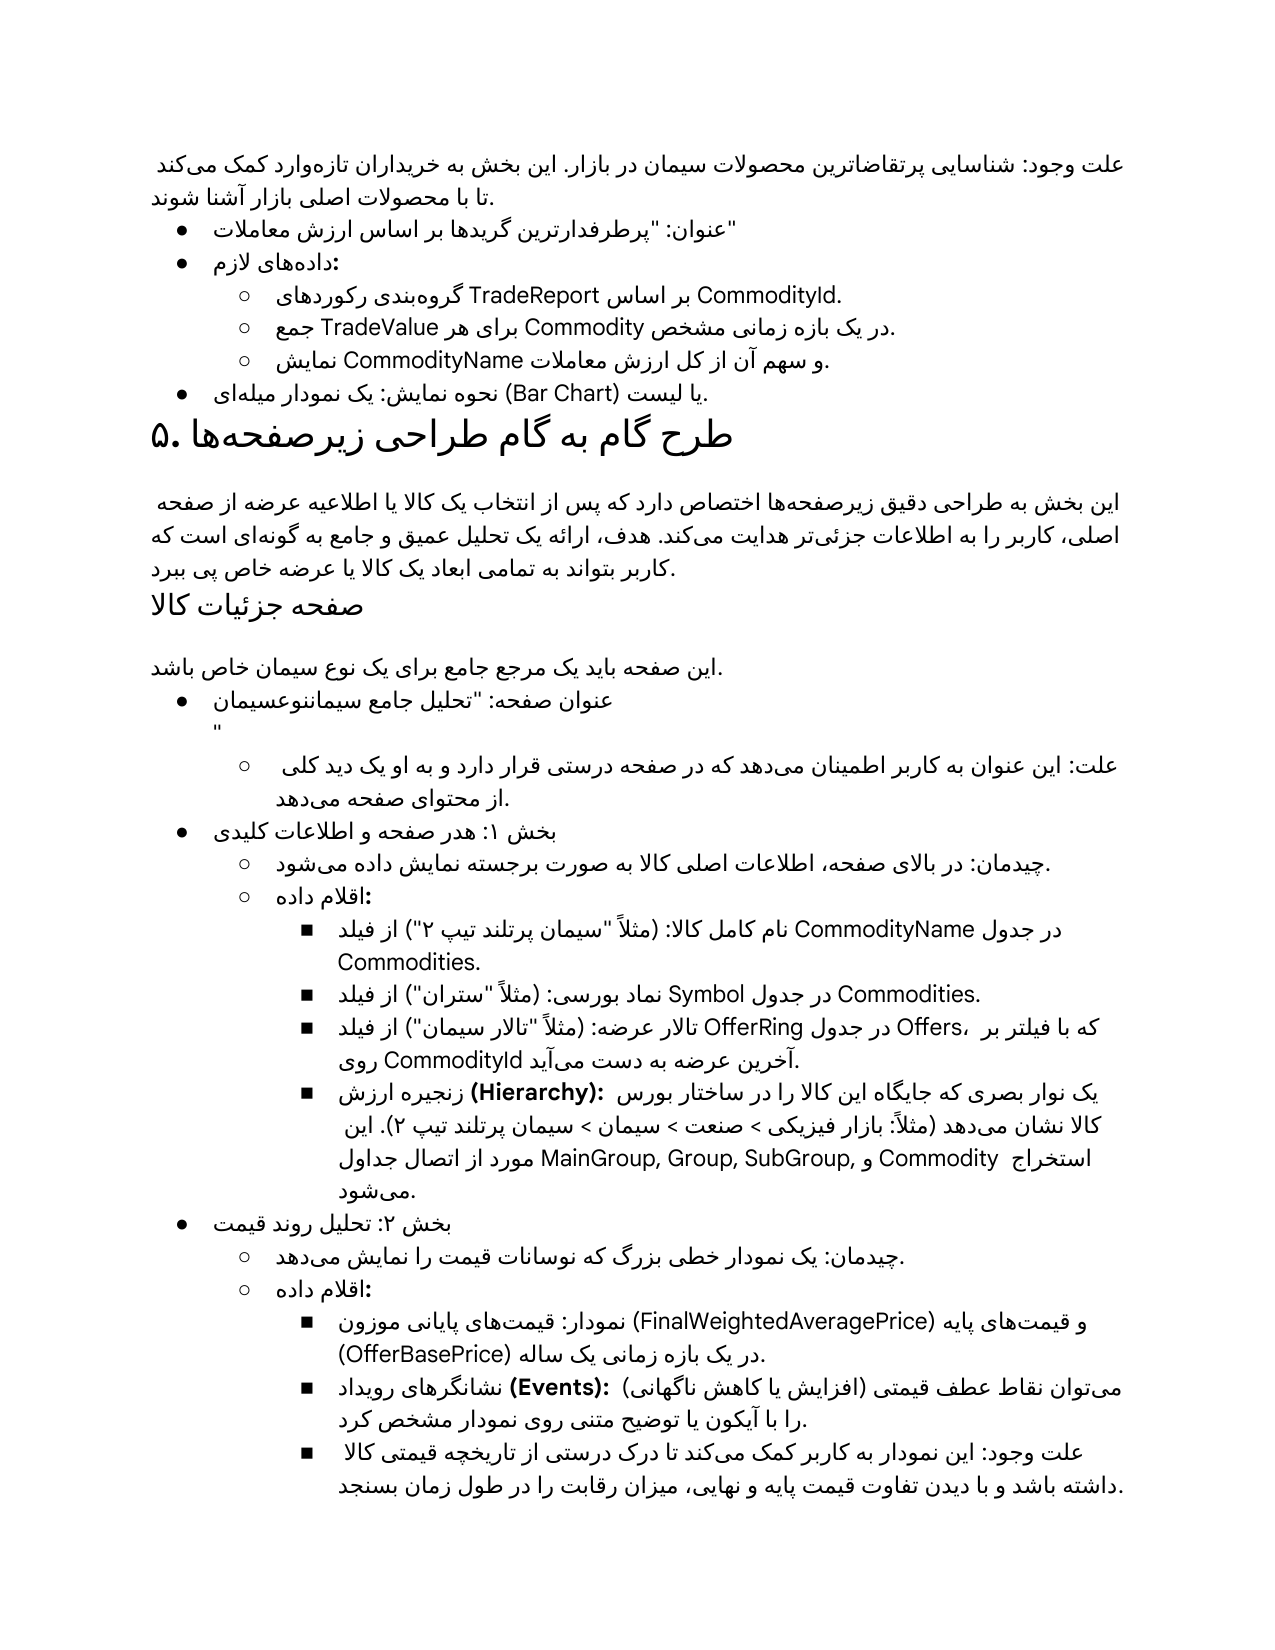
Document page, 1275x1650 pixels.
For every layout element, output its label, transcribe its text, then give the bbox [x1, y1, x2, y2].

list نام کامل کالا: (مثلاً "سیمان پرتلند تیپ ۲") از فیلد CommodityName در جدول Commodities. [300, 915, 1125, 977]
list اقلام داده: [237, 882, 1125, 911]
list تالار عرضه: (مثلاً "تالار سیمان") از فیلد OfferRing در جدول Offers، که با فیلتر بر روی CommodityId آخرین عرضه به دست می‌آید. [300, 1013, 1125, 1075]
list نماد بورسی: (مثلاً "ستران") از فیلد Symbol در جدول Commodities. [300, 981, 1125, 1009]
list جمع TradeValue برای هر Commodity در یک بازه زمانی مشخص. [237, 313, 1125, 342]
list علت: این عنوان به کاربر اطمینان می‌دهد که در صفحه درستی قرار دارد و به او یک دید کلی از محتوای صفحه می‌دهد. [237, 752, 1125, 813]
list بخش ۱: هدر صفحه و اطلاعات کلیدی [175, 817, 1125, 846]
list چیدمان: در بالای صفحه، اطلاعات اصلی کالا به صورت برجسته نمایش داده می‌شود. [237, 850, 1125, 878]
text علت وجود: شناسایی پرتقاضاترین محصولات سیمان در بازار. این بخش به خریداران تازه‌وارد کمک می‌کند تا با محصولات اصلی بازار آشنا شوند. [150, 150, 1125, 211]
list زنجیره ارزش (Hierarchy): یک نوار بصری که جایگاه این کالا را در ساختار بورس کالا نشان می‌دهد (مثلاً: بازار فیزیکی > صنعت > سیمان > سیمان پرتلند تیپ ۲). این مورد از اتصال جداول MainGroup, Group, SubGroup, و Commodity استخراج می‌شود. [300, 1079, 1125, 1206]
list عنوان: "پرطرفدارترین گریدها بر اساس ارزش معاملات" [175, 215, 1125, 244]
list داده‌های لازم: [175, 248, 1125, 277]
subtitle ۵. طرح گام به گام طراحی زیرصفحه‌ها [150, 412, 1125, 459]
list نشانگرهای رویداد (Events): می‌توان نقاط عطف قیمتی (افزایش یا کاهش ناگهانی) را با آیکون یا توضیح متنی روی نمودار مشخص کرد. [300, 1373, 1125, 1434]
list علت وجود: این نمودار به کاربر کمک می‌کند تا درک درستی از تاریخچه قیمتی کالا داشته باشد و با دیدن تفاوت قیمت پایه و نهایی، میزان رقابت را در طول زمان بسنجد. [300, 1438, 1125, 1500]
list چیدمان: یک نمودار خطی بزرگ که نوسانات قیمت را نمایش می‌دهد. [237, 1242, 1125, 1271]
list نمایش CommodityName و سهم آن از کل ارزش معاملات. [237, 346, 1125, 375]
list گروه‌بندی رکوردهای TradeReport بر اساس CommodityId. [237, 281, 1125, 309]
list بخش ۲: تحلیل روند قیمت [175, 1209, 1125, 1238]
list عنوان صفحه: "تحلیل جامع سیماننوعسیمان " [175, 686, 1125, 748]
subtitle صفحه جزئیات کالا [150, 587, 1125, 623]
list نحوه نمایش: یک نمودار میله‌ای (Bar Chart) یا لیست. [175, 379, 1125, 408]
list نمودار: قیمت‌های پایانی موزون (FinalWeightedAveragePrice) و قیمت‌های پایه (OfferBasePrice) در یک بازه زمانی یک ساله. [300, 1308, 1125, 1369]
list اقلام داده: [237, 1275, 1125, 1304]
text این صفحه باید یک مرجع جامع برای یک نوع سیمان خاص باشد. [150, 653, 1125, 682]
text این بخش به طراحی دقیق زیرصفحه‌ها اختصاص دارد که پس از انتخاب یک کالا یا اطلاعیه عرضه از صفحه اصلی، کاربر را به اطلاعات جزئی‌تر هدایت می‌کند. هدف، ارائه یک تحلیل عمیق و جامع به گونه‌ای است که کاربر بتواند به تمامی ابعاد یک کالا یا عرضه خاص پی ببرد. [150, 489, 1125, 583]
